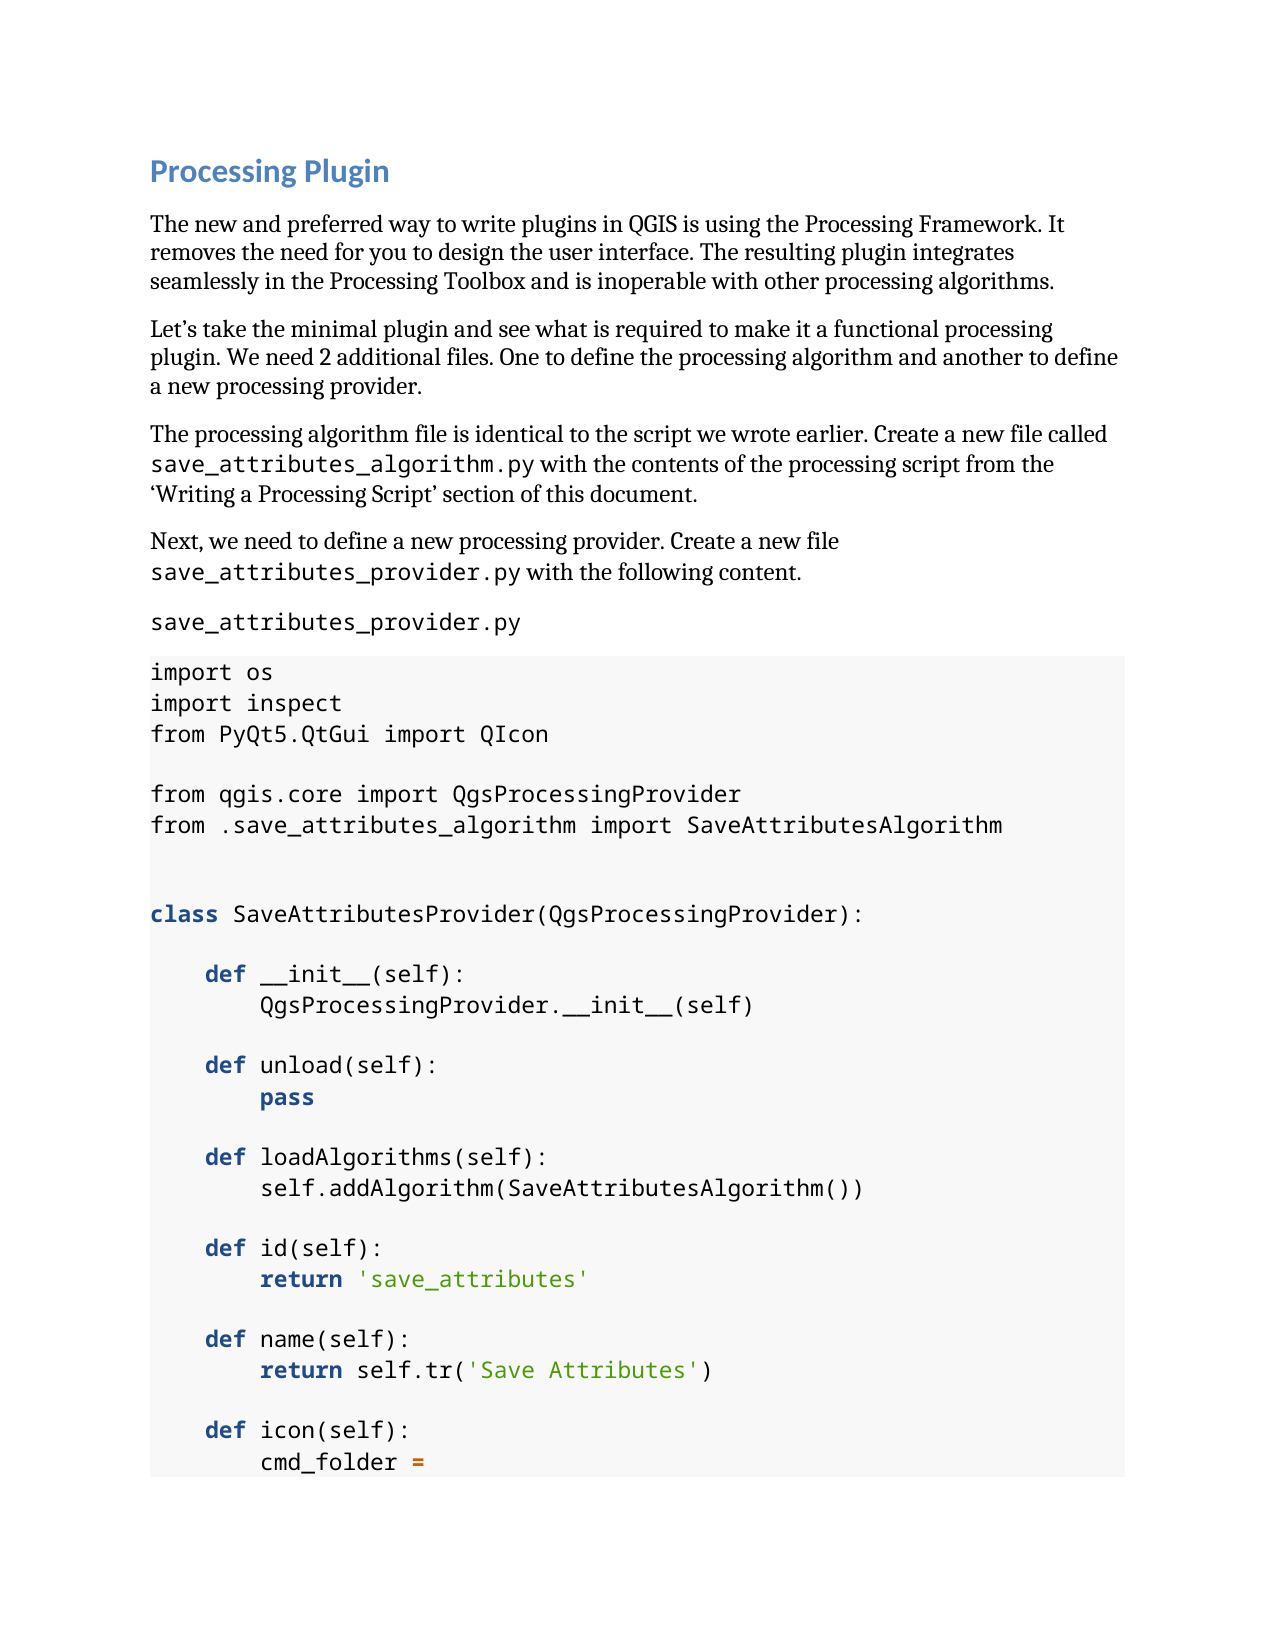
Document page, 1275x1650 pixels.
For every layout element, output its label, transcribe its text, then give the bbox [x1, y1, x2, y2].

text save_attributes_provider.py [150, 606, 1125, 637]
text The processing algorithm file is identical to the script we wrote earlier. Create a new file called save_attributes_algorithm.py with the contents of the processing script from the ‘Writing a Processing Script’ section of this document. [150, 419, 1125, 508]
subtitle Processing Plugin [150, 150, 1125, 191]
text The new and preferred way to write plugins in QGIS is using the Processing Framework. It removes the need for you to design the user interface. The resulting plugin integrates seamlessly in the Processing Toolbox and is inoperable with other processing algorithms. [150, 209, 1125, 296]
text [150, 656, 1125, 1477]
text Let’s take the minimal plugin and see what is required to make it a functional processing plugin. We need 2 additional files. One to define the processing algorithm and another to define a new processing provider. [150, 314, 1125, 401]
text Next, we need to define a new processing provider. Create a new file save_attributes_provider.py with the following content. [150, 527, 1125, 587]
